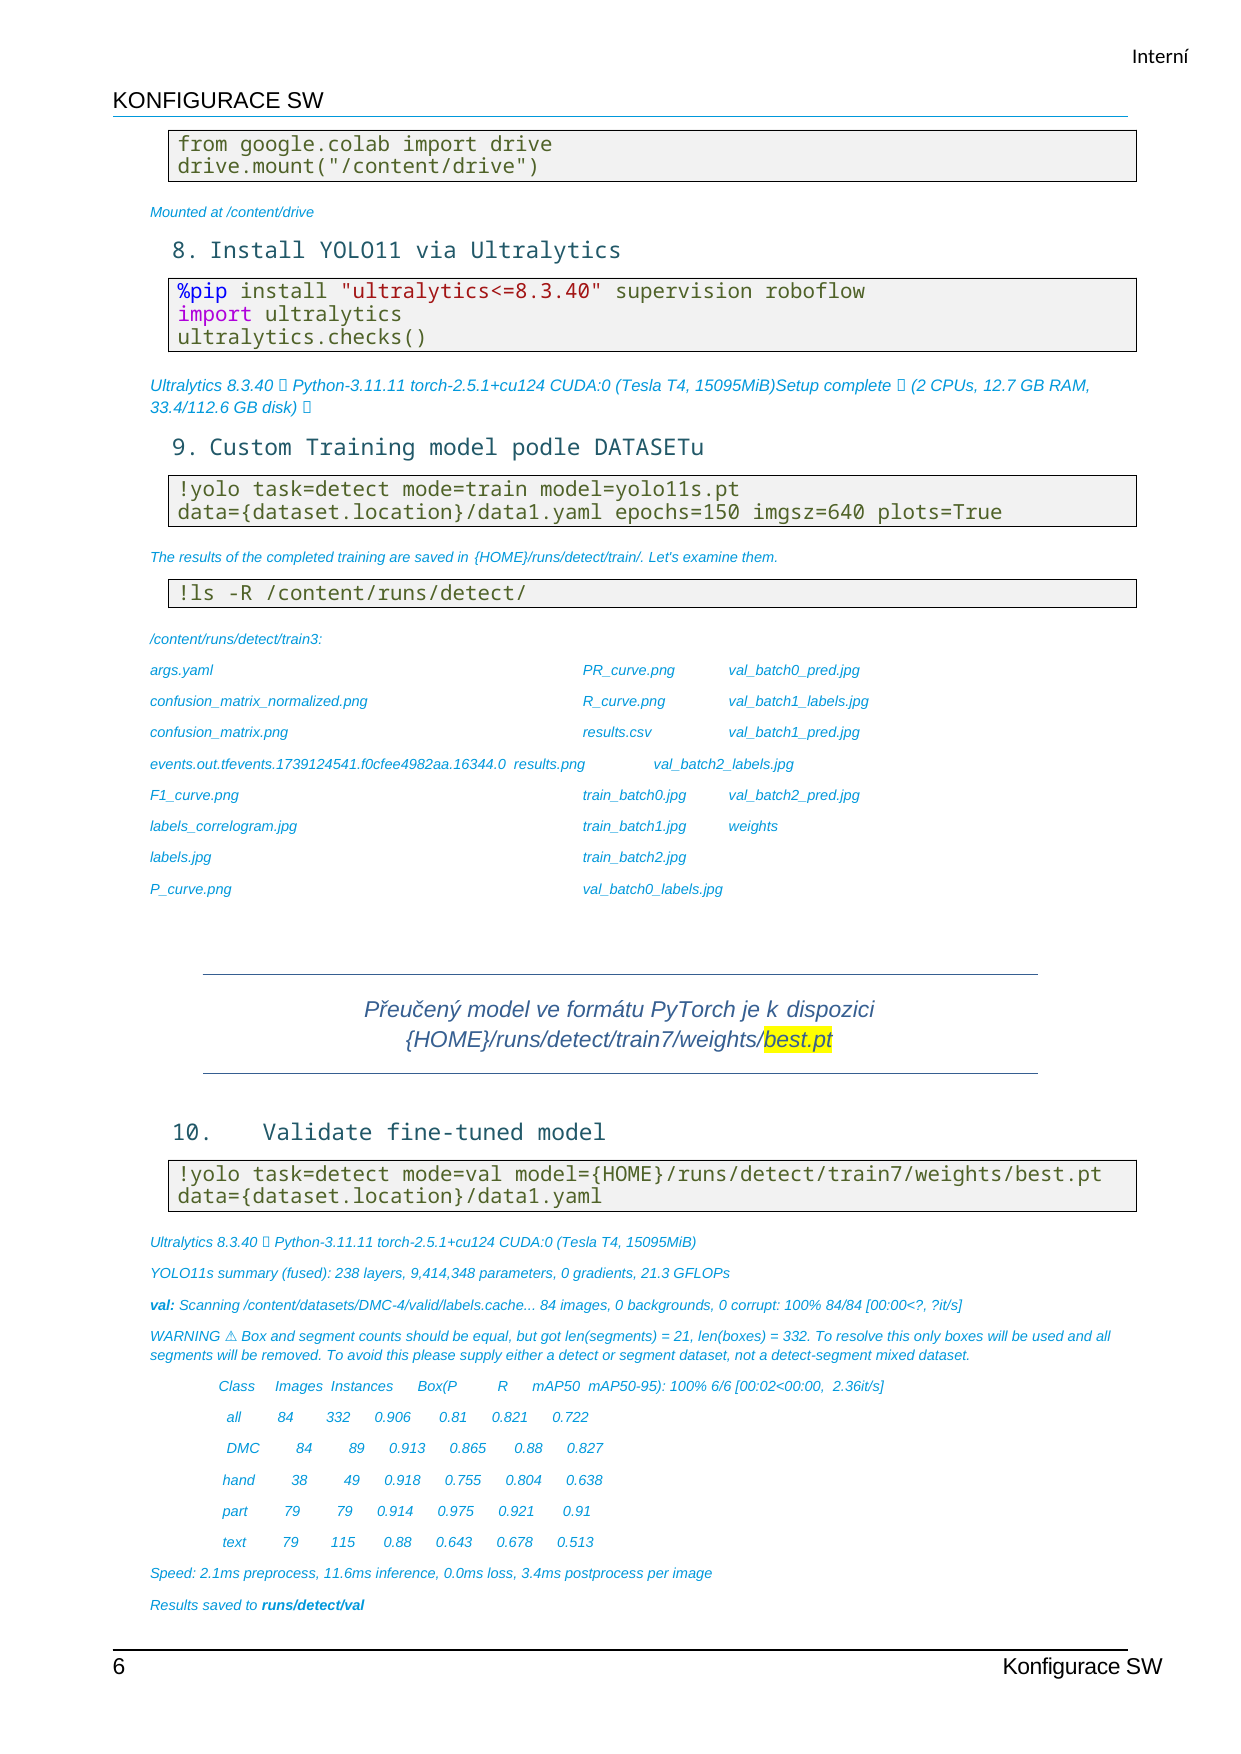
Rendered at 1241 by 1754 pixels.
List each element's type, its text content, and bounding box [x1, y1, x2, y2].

text %pip install "ultralytics<=8.3.40" supervision roboflow [169, 279, 1136, 300]
picture [724, 1381, 730, 1390]
text Validate fine-tuned model [172, 1116, 1128, 1147]
text Ultralytics 8.3.40 🚀 Python-3.11.11 torch-2.5.1+cu124 CUDA:0 (Tesla T4, 15095MiB)Setup complete ✅ (2 CPUs, 12.7 GB RAM, 33.4/112.6 GB disk) ✅ [150, 373, 1128, 419]
picture [404, 1537, 410, 1544]
picture [482, 1270, 487, 1278]
picture [595, 1475, 601, 1482]
picture [198, 854, 203, 862]
text events.out.tfevents.1739124541.f0cfee4982aa.16344.0 results.png val_batch2_labels.jpg [150, 754, 1128, 773]
text val: Scanning /content/datasets/DMC-4/valid/labels.cache... 84 images, 0 backgrounds, 0 corrupt: 100% 84/84 [00:00<?, ?it/s] [150, 1295, 1128, 1314]
text DMC 84 89 0.913 0.865 0.88 0.827 [150, 1439, 1128, 1457]
text from google.colab import drive [169, 131, 1136, 152]
text text 79 115 0.88 0.643 0.678 0.513 [150, 1532, 1128, 1551]
picture [225, 1331, 236, 1341]
picture [739, 1302, 746, 1310]
picture [695, 1381, 706, 1391]
picture [518, 1475, 524, 1482]
picture [277, 698, 284, 706]
picture [898, 379, 904, 391]
picture [524, 551, 528, 561]
picture [396, 1537, 402, 1544]
picture [413, 1475, 419, 1482]
picture [262, 1237, 268, 1247]
text F1_curve.png train_batch0.jpg val_batch2_pred.jpg [150, 785, 1128, 804]
picture [393, 1302, 401, 1308]
picture [478, 1352, 483, 1360]
text YOLO11s summary (fused): 238 layers, 9,414,348 parameters, 0 gradients, 21.3 GFLOPs [150, 1264, 1128, 1282]
text part 79 79 0.914 0.975 0.921 0.91 [150, 1501, 1128, 1520]
picture [204, 823, 211, 831]
picture [428, 1383, 435, 1391]
picture [304, 401, 310, 413]
picture [810, 729, 815, 737]
picture [158, 698, 165, 706]
picture [579, 1475, 585, 1484]
picture [210, 886, 215, 894]
picture [280, 379, 286, 391]
text !yolo task=detect mode=val model={HOME}/runs/detect/train7/weights/best.pt data={dataset.location}/data1.yaml [169, 1161, 1136, 1211]
text drive.mount("/content/drive") [169, 152, 1136, 181]
text Přeučený model ve formátu PyTorch je k dispozici {HOME}/runs/detect/train7/weights/best.pt [202, 975, 1038, 1074]
picture [622, 823, 627, 831]
text The results of the completed training are saved in {HOME}/runs/detect/train/. Let's examine them. [150, 548, 1128, 567]
text ultralytics.checks() [169, 323, 1136, 351]
text confusion_matrix_normalized.png R_curve.png val_batch1_labels.jpg [150, 692, 1128, 710]
picture [622, 854, 627, 862]
text Class Images Instances Box(P R mAP50 mAP50-95): 100% 6/6 [00:02<00:00, 2.36it/s] [150, 1376, 1128, 1395]
picture [810, 792, 815, 800]
text !yolo task=detect mode=train model=yolo11s.pt data={dataset.location}/data1.yaml epochs=150 imgsz=640 plots=True [169, 476, 1136, 526]
text Install YOLO11 via Ultralytics [172, 234, 1128, 265]
picture [288, 1238, 296, 1245]
text Results saved to runs/detect/val [150, 1595, 1128, 1614]
text import ultralytics [169, 300, 1136, 323]
text labels.jpg train_batch2.jpg [150, 848, 1128, 867]
text WARNING ⚠️ Box and segment counts should be equal, but got len(segments) = 21, len(boxes) = 332. To resolve this only boxes will be used and all segments will be removed. To avoid this please supply either a detect or segment dataset, not a detect-segment mixed dataset. [150, 1326, 1128, 1364]
picture [622, 792, 627, 800]
picture [486, 1352, 491, 1360]
text hand 38 49 0.918 0.755 0.804 0.638 [150, 1470, 1128, 1489]
text Custom Training model podle DATASETu [172, 431, 1128, 462]
text all 84 332 0.906 0.81 0.821 0.722 [150, 1407, 1128, 1426]
picture [462, 759, 468, 768]
text /content/runs/detect/train3: [150, 629, 1128, 648]
text !ls -R /content/runs/detect/ [169, 580, 1136, 607]
text args.yaml PR_curve.png val_batch0_pred.jpg [150, 660, 1128, 679]
picture [535, 1443, 541, 1450]
text Ultralytics 8.3.40 🚀 Python-3.11.11 torch-2.5.1+cu124 CUDA:0 (Tesla T4, 15095MiB) [150, 1232, 1128, 1251]
picture [278, 1412, 284, 1419]
text P_curve.png val_batch0_labels.jpg [150, 879, 1128, 898]
text labels_correlogram.jpg train_batch1.jpg weights [150, 817, 1128, 835]
picture [603, 1352, 610, 1360]
picture [244, 1352, 249, 1360]
picture [527, 1443, 533, 1450]
text Speed: 2.1ms preprocess, 11.6ms inference, 0.0ms loss, 3.4ms postprocess per image [150, 1564, 1128, 1582]
picture [250, 1602, 257, 1610]
picture [809, 1300, 820, 1310]
picture [336, 1352, 343, 1360]
text Mounted at /content/drive [150, 202, 1128, 221]
text confusion_matrix.png results.csv val_batch1_pred.jpg [150, 723, 1128, 742]
picture [810, 667, 815, 675]
picture [382, 1239, 389, 1247]
picture [158, 729, 165, 737]
